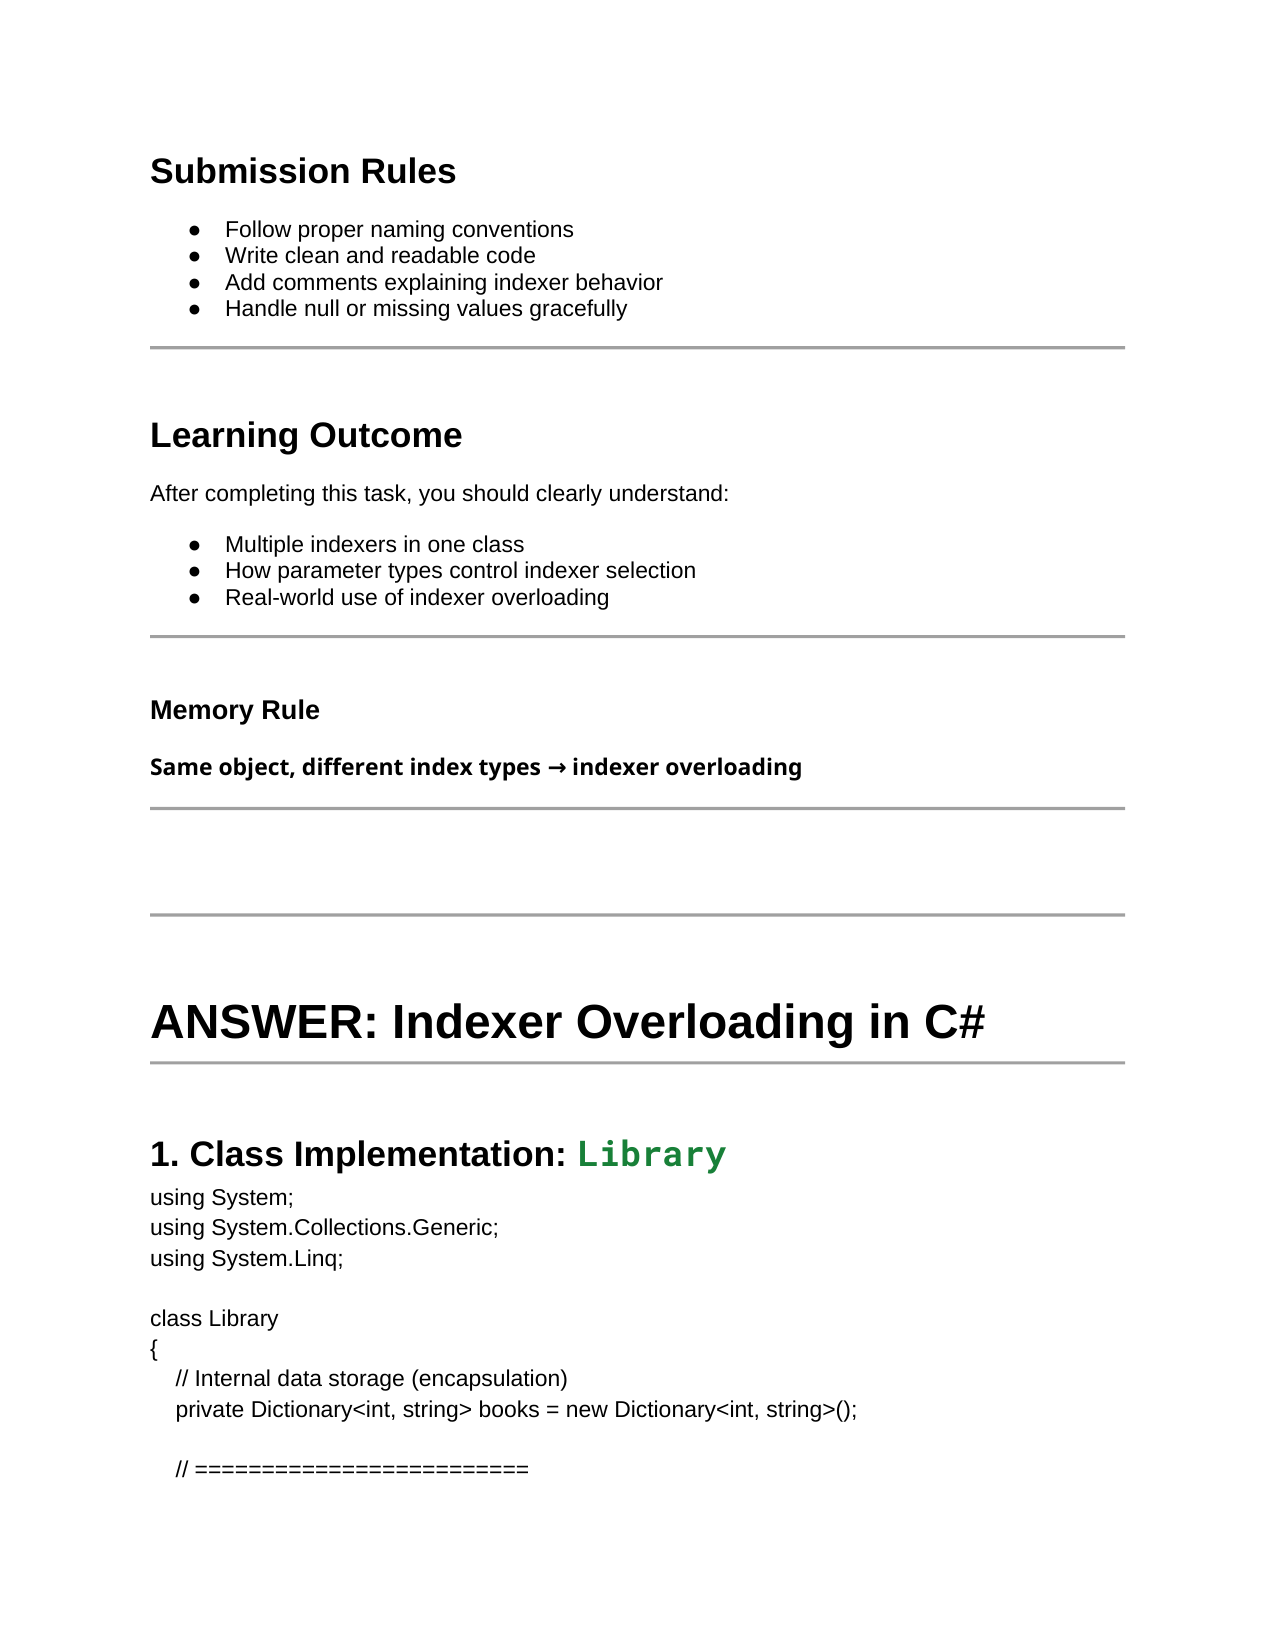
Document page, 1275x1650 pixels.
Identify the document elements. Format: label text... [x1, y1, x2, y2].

subtitle Submission Rules [150, 150, 1125, 191]
text // ========================= [150, 1456, 1125, 1482]
text { [150, 1335, 1125, 1361]
text // Internal data storage (encapsulation) [150, 1365, 1125, 1392]
text using System.Collections.Generic; [150, 1214, 1125, 1241]
list Write clean and readable code [187, 242, 1125, 268]
list Add comments explaining indexer behavior [187, 268, 1125, 295]
subtitle 1. Class Implementation: Library [150, 1129, 1125, 1176]
text using System.Linq; [150, 1244, 1125, 1271]
list Multiple indexers in one class [187, 531, 1125, 557]
subtitle ANSWER: Indexer Overloading in C# [150, 994, 1125, 1049]
text Same object, different index types → indexer overloading [150, 751, 1125, 782]
subtitle Memory Rule [150, 694, 1125, 726]
list Handle null or missing values gracefully [187, 295, 1125, 321]
list Follow proper naming conventions [187, 216, 1125, 242]
list How parameter types control indexer selection [187, 557, 1125, 584]
subtitle Learning Outcome [150, 414, 1125, 454]
text private Dictionary<int, string> books = new Dictionary<int, string>(); [150, 1396, 1125, 1422]
list Real-world use of indexer overloading [187, 584, 1125, 610]
text After completing this task, you should clearly understand: [150, 479, 1125, 506]
text using System; [150, 1184, 1125, 1210]
text class Library [150, 1305, 1125, 1331]
